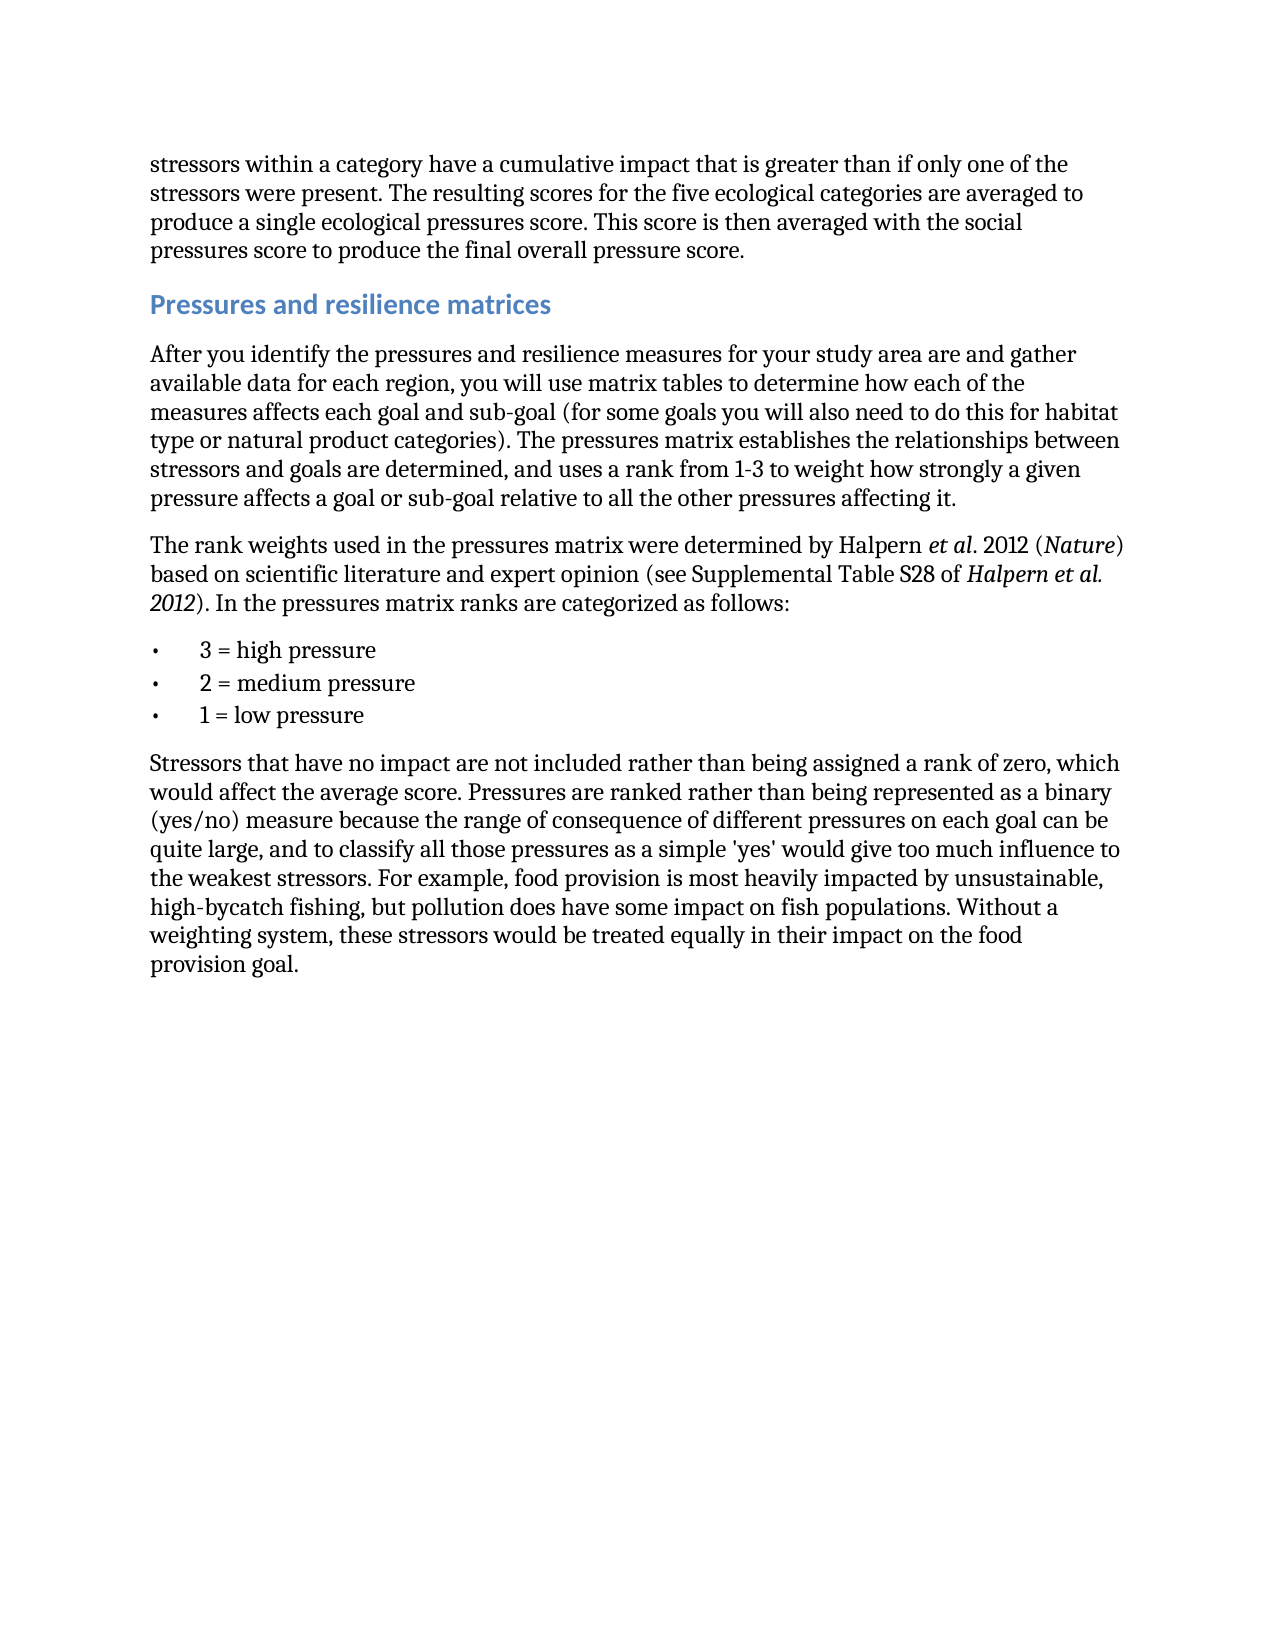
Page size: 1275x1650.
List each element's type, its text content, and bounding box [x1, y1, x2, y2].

text After you identify the pressures and resilience measures for your study area are and gather available data for each region, you will use matrix tables to determine how each of the measures affects each goal and sub-goal (for some goals you will also need to do this for habitat type or natural product categories). The pressures matrix establishes the relationships between stressors and goals are determined, and uses a rank from 1-3 to weight how strongly a given pressure affects a goal or sub-goal relative to all the other pressures affecting it. [150, 340, 1125, 513]
list 3 = high pressure [150, 636, 1125, 665]
text The rank weights used in the pressures matrix were determined by Halpern et al. 2012 (Nature) based on scientific literature and expert opinion (see Supplemental Table S28 of Halpern et al. 2012). In the pressures matrix ranks are categorized as follows: [150, 531, 1125, 618]
list 2 = medium pressure [150, 669, 1125, 698]
subtitle Pressures and resilience matrices [150, 286, 1125, 321]
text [150, 150, 1125, 265]
text Stressors that have no impact are not included rather than being assigned a rank of zero, which would affect the average score. Pressures are ranked rather than being represented as a binary (yes/no) measure because the range of consequence of different pressures on each goal can be quite large, and to classify all those pressures as a simple 'yes' would give too much influence to the weakest stressors. For example, food provision is most heavily impacted by unsustainable, high-bycatch fishing, but pollution does have some impact on fish populations. Without a weighting system, these stressors would be treated equally in their impact on the food provision goal. [150, 749, 1125, 979]
list 1 = low pressure [150, 701, 1125, 730]
